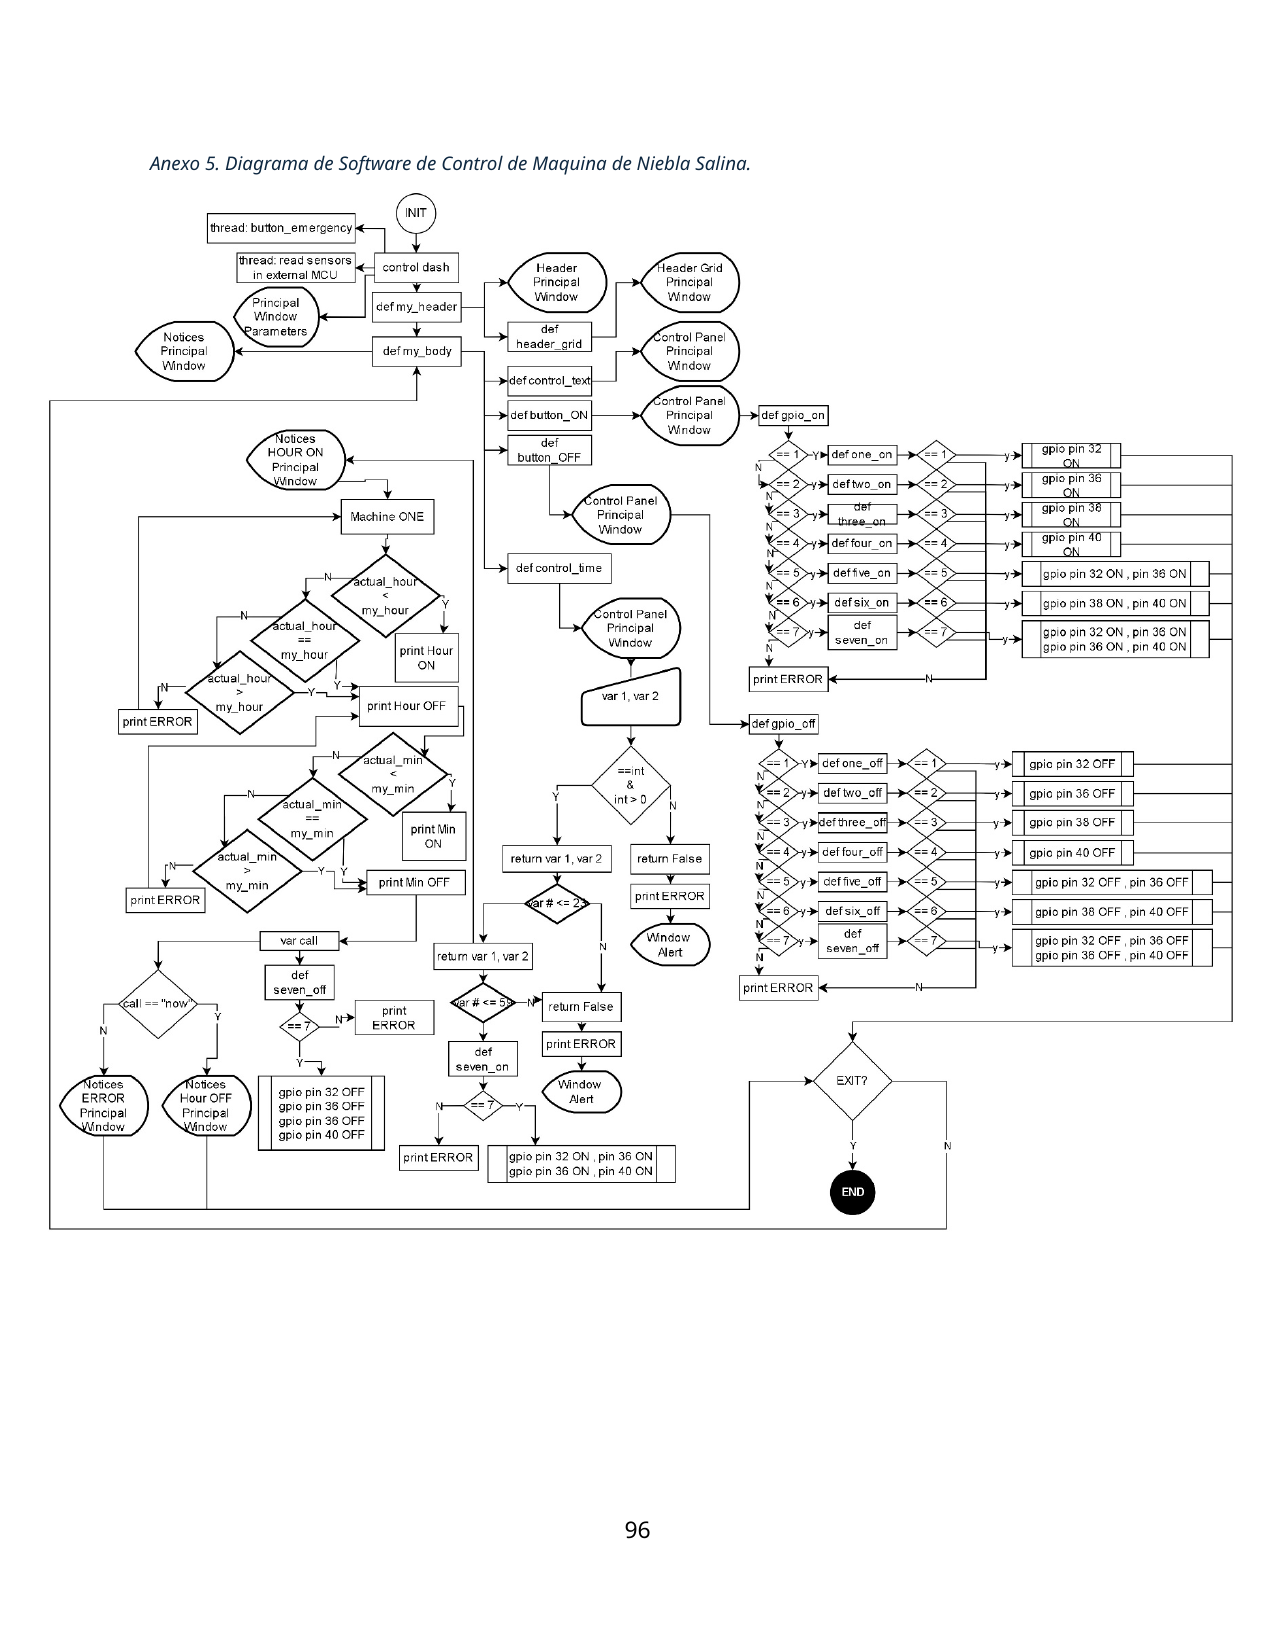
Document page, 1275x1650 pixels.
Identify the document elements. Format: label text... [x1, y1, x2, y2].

text Anexo 5. Diagrama de Software de Control de Maquina de Niebla Salina. [150, 150, 1125, 176]
picture [42, 193, 1240, 1238]
